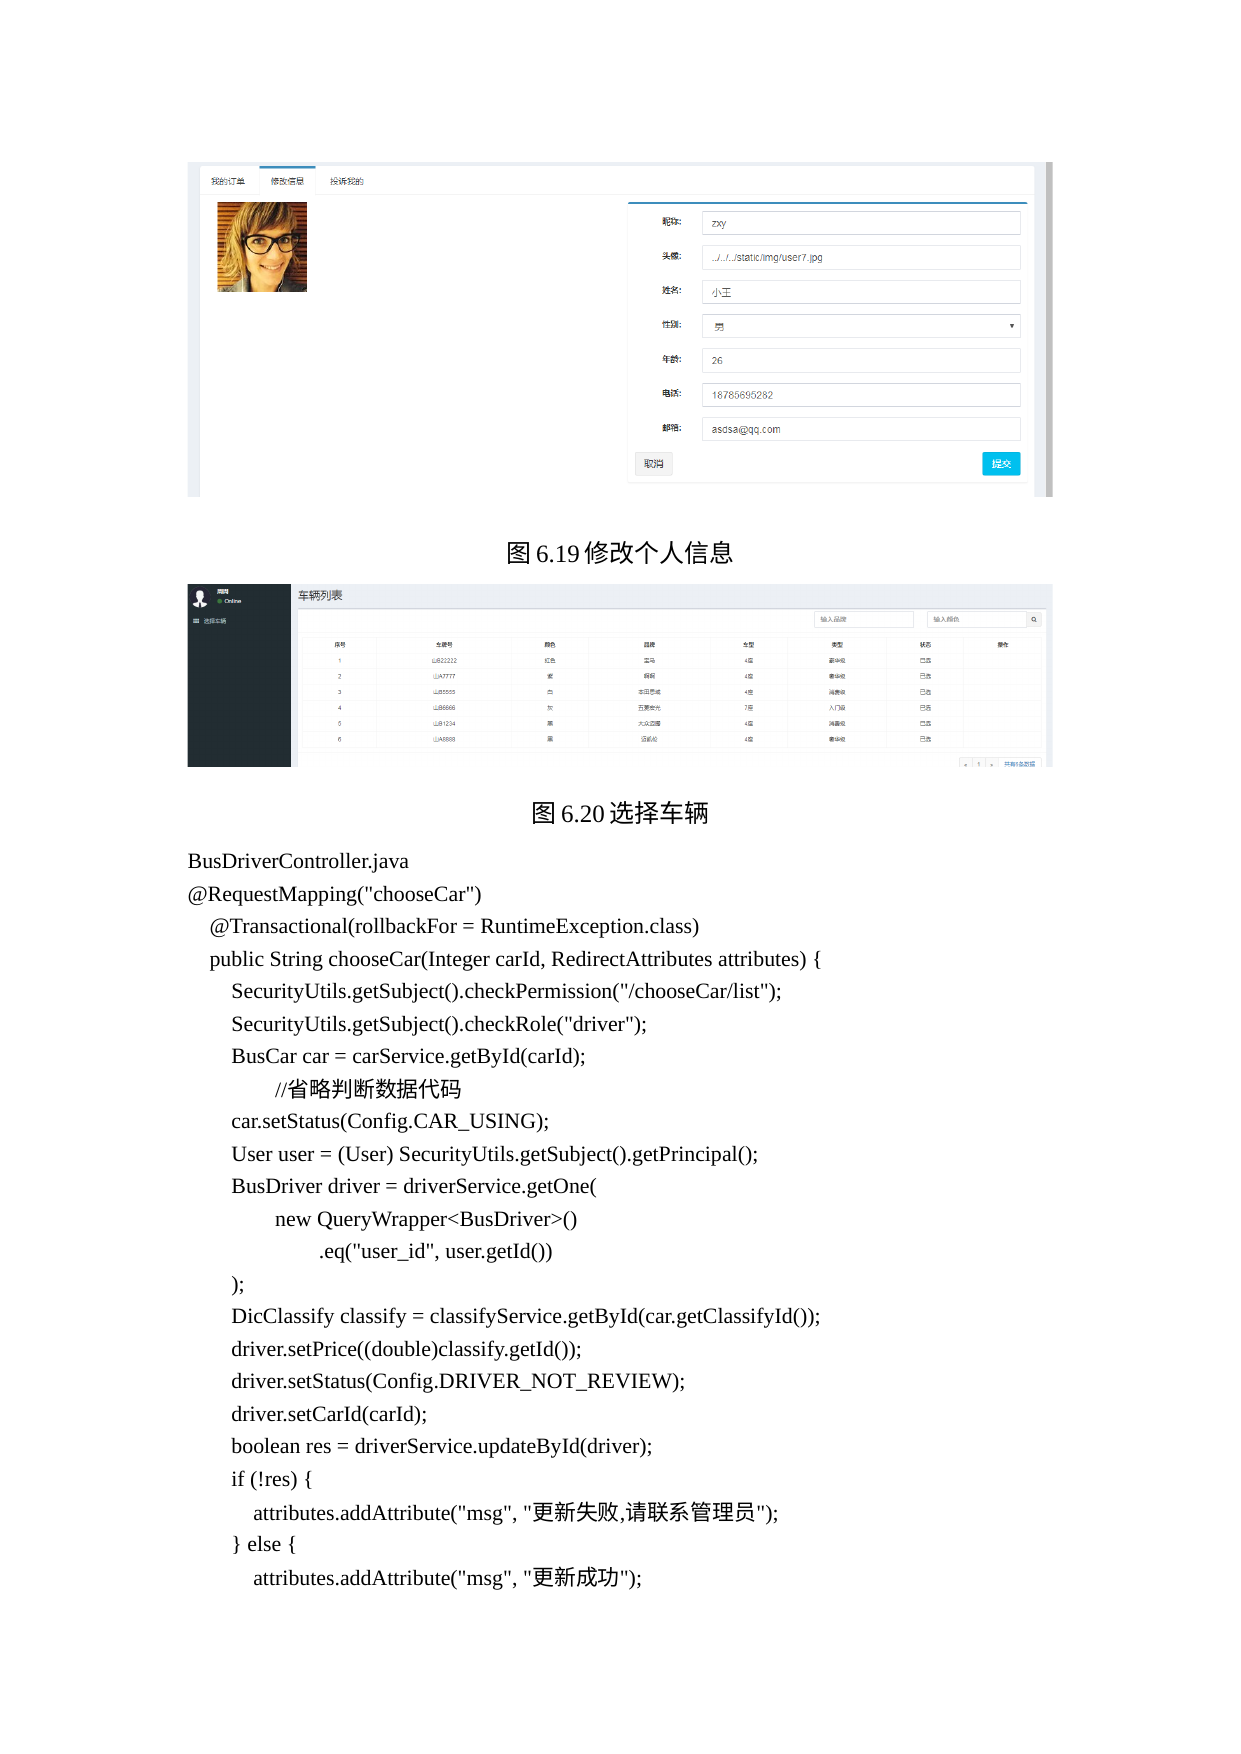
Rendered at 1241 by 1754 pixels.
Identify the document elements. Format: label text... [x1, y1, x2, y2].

text if (!res) { [187, 1462, 1053, 1494]
text } else { [187, 1527, 1053, 1559]
text SecurityUtils.getSubject().checkRole("driver"); [187, 1007, 1053, 1039]
text ); [187, 1267, 1053, 1299]
text 图6.20选择车辆 [187, 779, 1053, 844]
text BusCar car = carService.getById(carId); [187, 1039, 1053, 1072]
text .eq("user_id", user.getId()) [187, 1234, 1053, 1267]
text 图6.19修改个人信息 [187, 519, 1053, 584]
text attributes.addAttribute("msg", "更新失败,请联系管理员"); [187, 1494, 1053, 1527]
text new QueryWrapper<BusDriver>() [187, 1202, 1053, 1234]
text boolean res = driverService.updateById(driver); [187, 1429, 1053, 1462]
text BusDriver driver = driverService.getOne( [187, 1169, 1053, 1202]
text DicClassify classify = classifyService.getById(car.getClassifyId()); [187, 1299, 1053, 1332]
text User user = (User) SecurityUtils.getSubject().getPrincipal(); [187, 1137, 1053, 1169]
text SecurityUtils.getSubject().checkPermission("/chooseCar/list"); [187, 974, 1053, 1007]
text BusDriverController.java [187, 844, 1053, 877]
text //省略判断数据代码 [187, 1072, 1053, 1104]
picture [187, 162, 1053, 497]
text driver.setPrice((double)classify.getId()); [187, 1332, 1053, 1364]
text @RequestMapping("chooseCar") [187, 877, 1053, 909]
picture [187, 584, 1053, 767]
text driver.setCarId(carId); [187, 1397, 1053, 1429]
text public String chooseCar(Integer carId, RedirectAttributes attributes) { [187, 942, 1053, 974]
text car.setStatus(Config.CAR_USING); [187, 1104, 1053, 1137]
text @Transactional(rollbackFor = RuntimeException.class) [187, 909, 1053, 942]
text attributes.addAttribute("msg", "更新成功"); [187, 1559, 1053, 1592]
text driver.setStatus(Config.DRIVER_NOT_REVIEW); [187, 1364, 1053, 1397]
